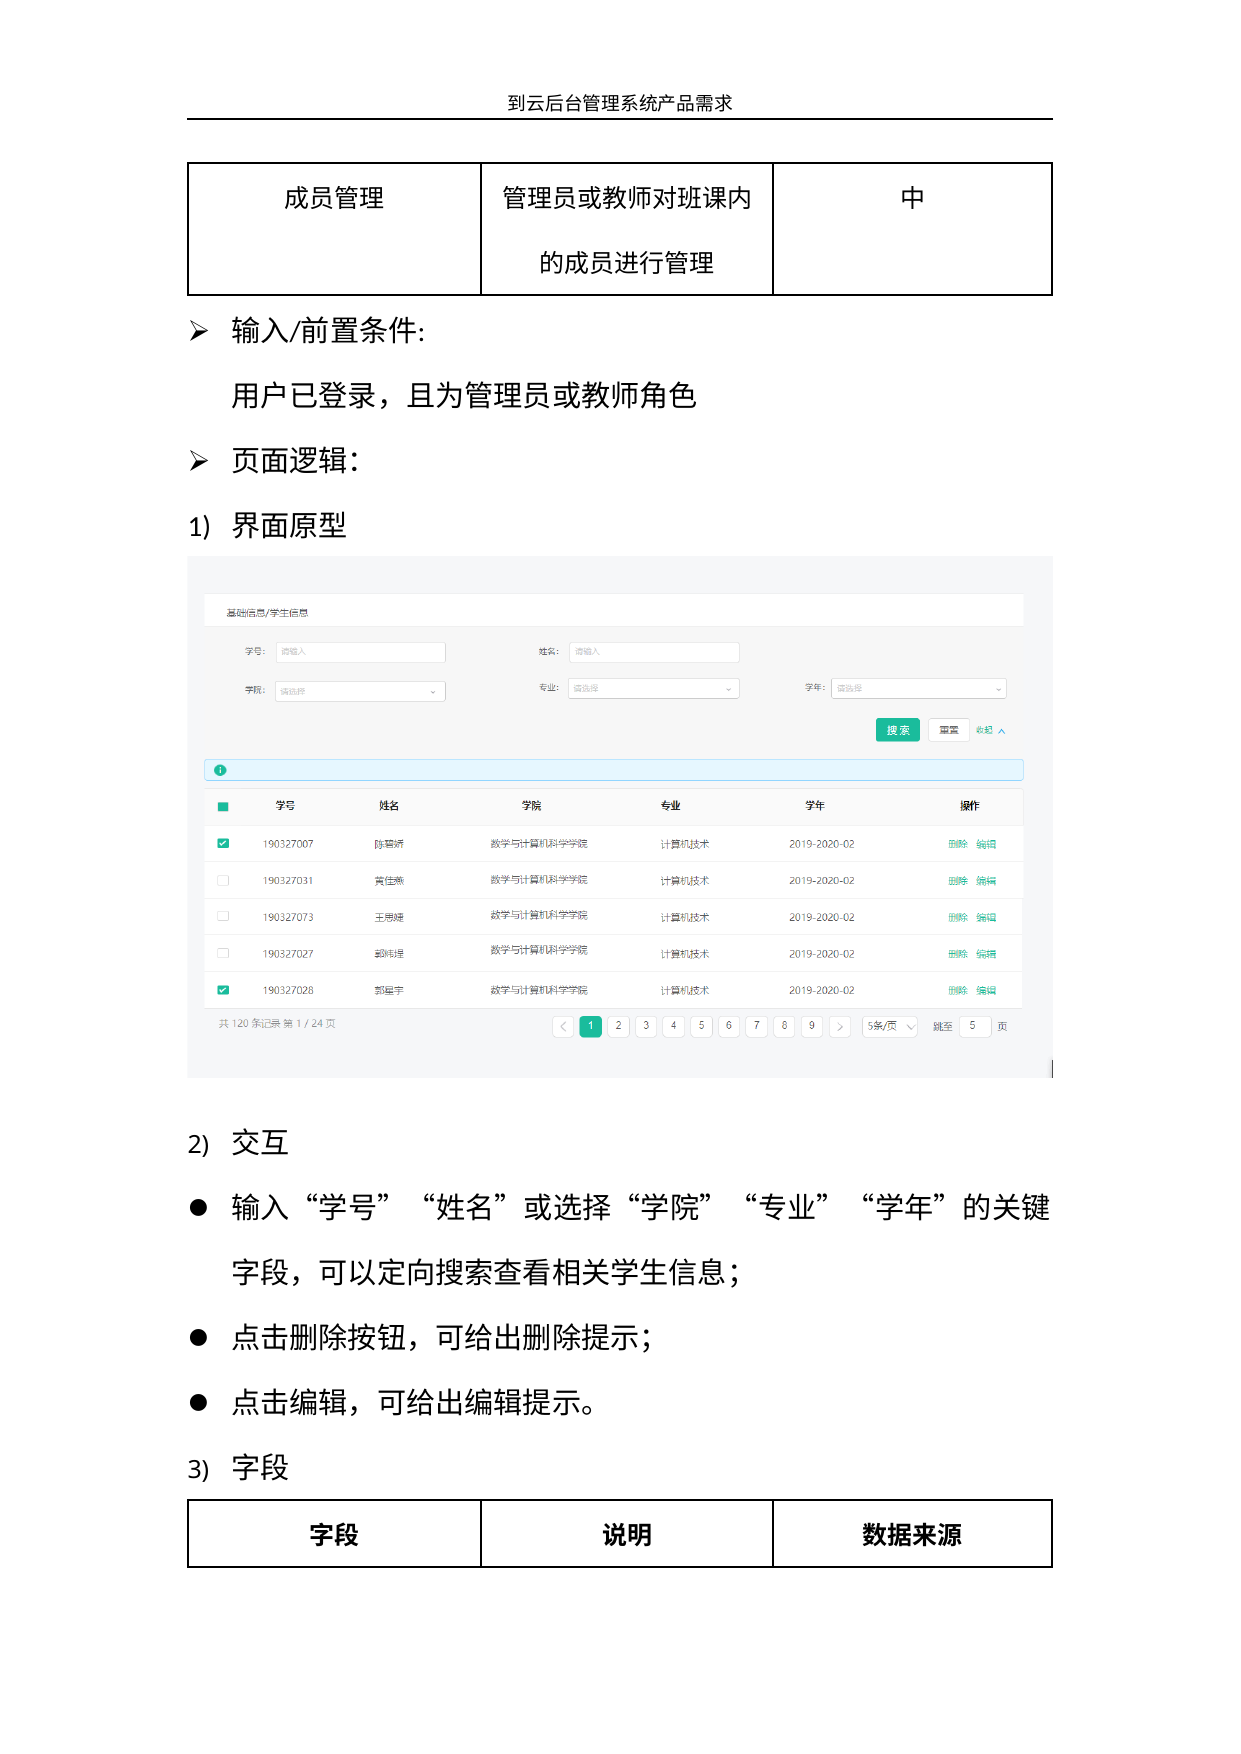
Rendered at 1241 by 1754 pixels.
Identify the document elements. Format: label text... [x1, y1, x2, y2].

list 输入“学号”“姓名”或选择“学院”“专业”“学年”的关键字段，可以定向搜索查看相关学生信息； [187, 1174, 1053, 1304]
table_cell 成员管理 [189, 164, 480, 294]
table_cell 管理员或教师对班课内的成员进行管理 [482, 164, 772, 294]
list 点击编辑，可给出编辑提示。 [187, 1369, 1053, 1434]
list 界面原型 [187, 491, 1053, 556]
list 输入/前置条件: [187, 296, 1053, 361]
picture [187, 556, 1053, 1078]
table_header 说明 [482, 1501, 772, 1566]
text 用户已登录，且为管理员或教师角色 [187, 361, 1053, 426]
list 点击删除按钮，可给出删除提示； [187, 1304, 1053, 1369]
table_header 数据来源 [774, 1501, 1051, 1566]
list 交互 [187, 1109, 1053, 1174]
list 页面逻辑： [187, 426, 1053, 491]
list 字段 [187, 1434, 1053, 1499]
table_cell 中 [774, 164, 1051, 294]
table_header 字段 [189, 1501, 480, 1566]
